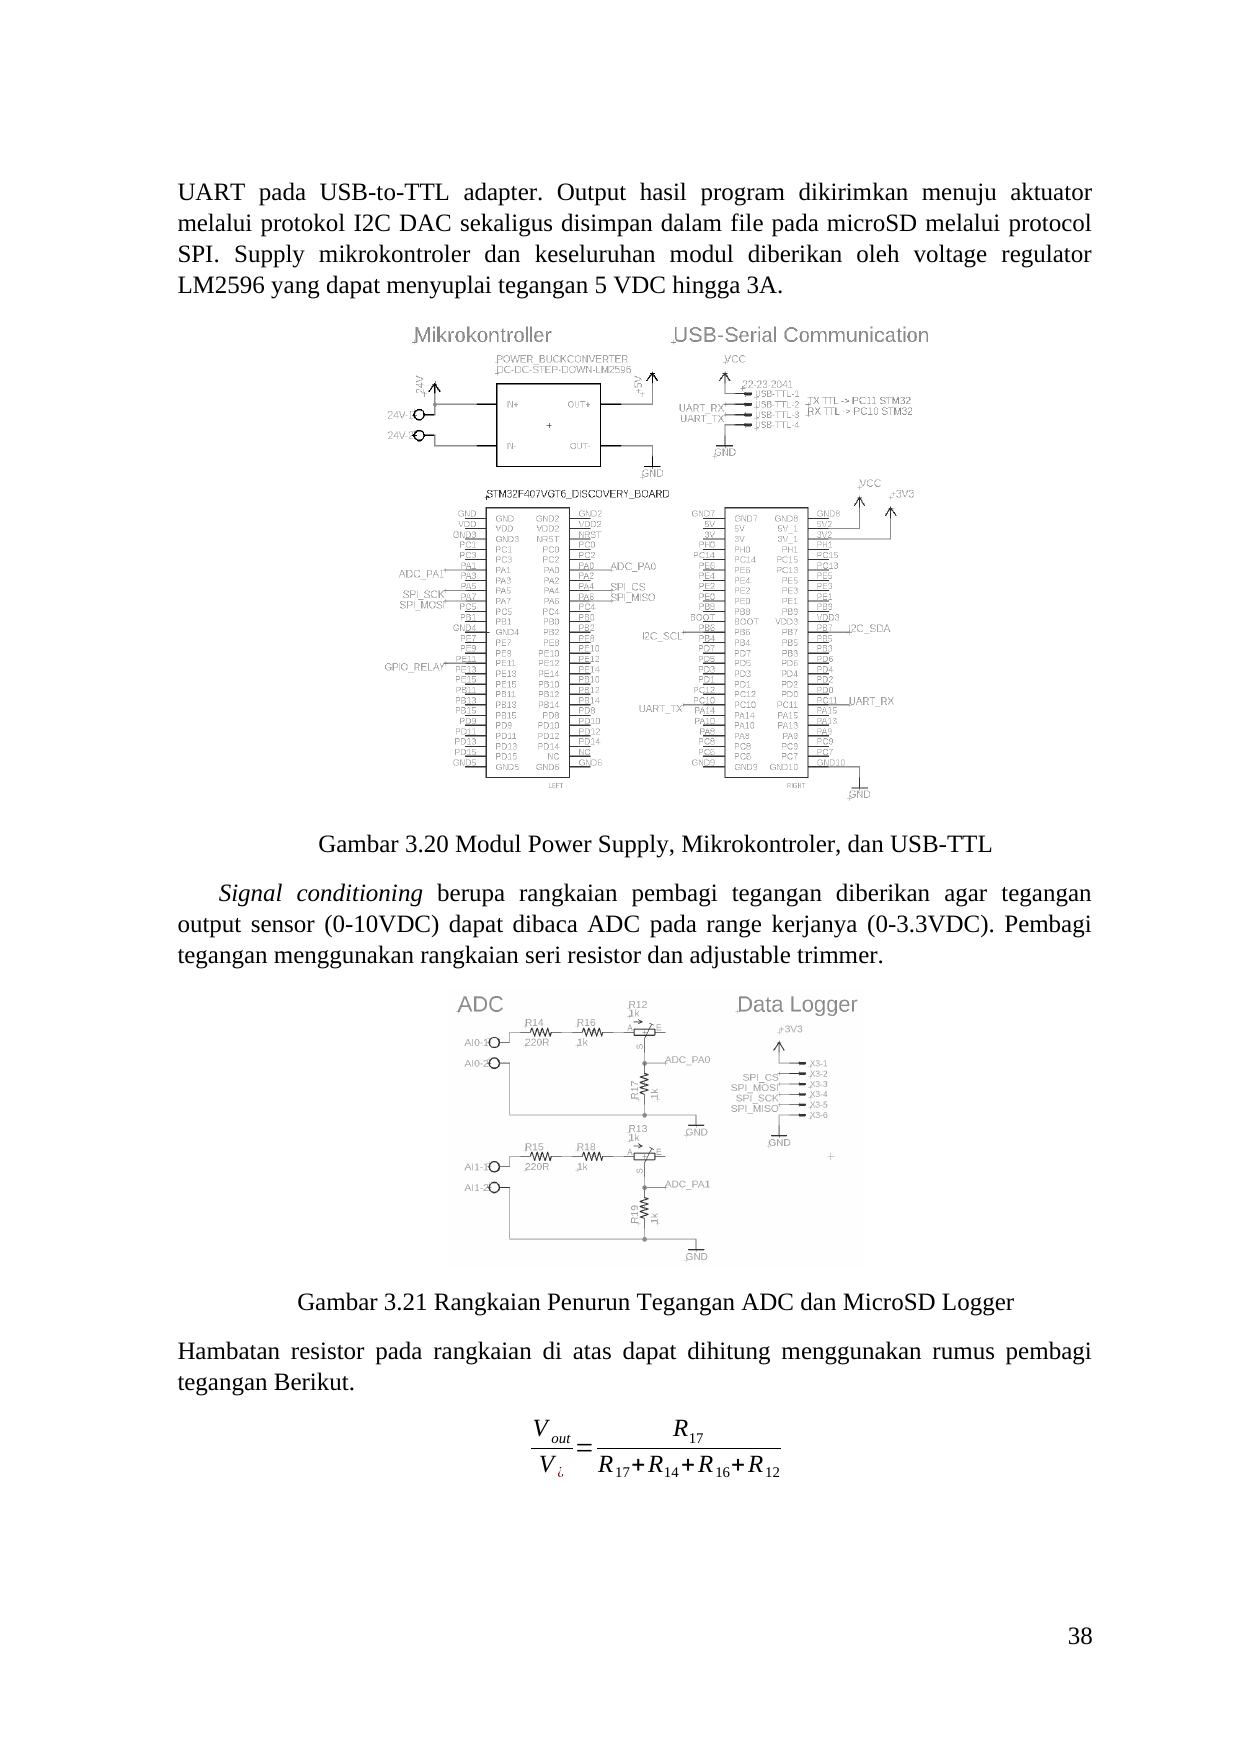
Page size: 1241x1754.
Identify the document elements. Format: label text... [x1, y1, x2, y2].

text Signal conditioning berupa rangkaian pembagi tegangan diberikan agar tegangan output sensor (0-10VDC) dapat dibaca ADC pada range kerjanya (0-3.3VDC). Pembagi tegangan menggunakan rangkaian seri resistor dan adjustable trimmer. [177, 878, 1092, 969]
picture [370, 318, 941, 810]
text Hambatan resistor pada rangkaian di atas dapat dihitung menggunakan rumus pembagi tegangan Berikut. [177, 1336, 1092, 1396]
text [177, 177, 1092, 299]
picture [446, 988, 865, 1268]
